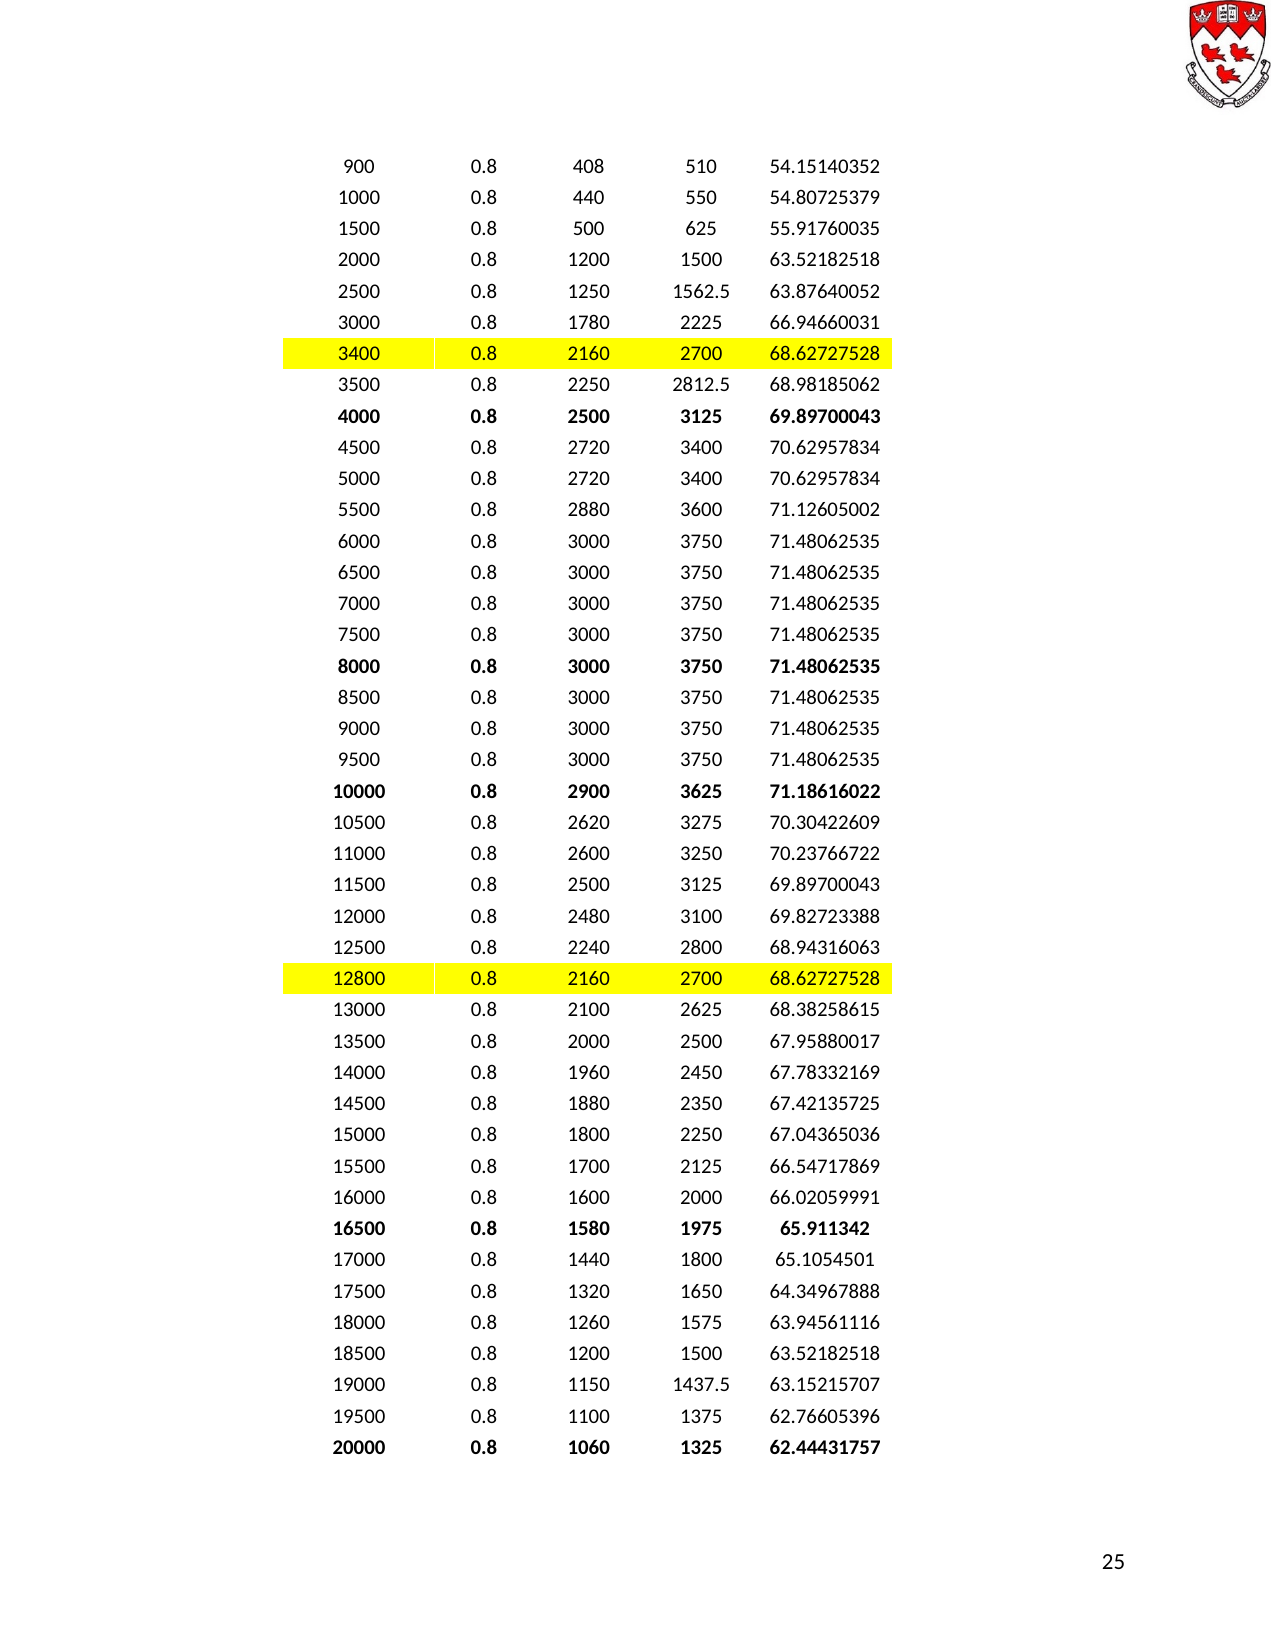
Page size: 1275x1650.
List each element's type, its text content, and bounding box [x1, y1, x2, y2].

table_cell 2160 [533, 963, 644, 994]
table_cell 2250 [644, 1119, 758, 1150]
table_cell 0.8 [435, 338, 533, 369]
table_cell 3750 [644, 588, 758, 619]
table_cell 1700 [533, 1150, 644, 1181]
table_cell 9000 [283, 713, 434, 744]
table_cell 2800 [644, 931, 758, 962]
table_cell 0.8 [435, 1119, 533, 1150]
table_cell 62.44431757 [758, 1431, 892, 1462]
table_cell 500 [533, 213, 644, 244]
table_cell 1440 [533, 1244, 644, 1275]
table_cell 10000 [283, 775, 434, 806]
table_cell 71.48062535 [758, 650, 892, 681]
table_cell 0.8 [435, 588, 533, 619]
table_cell 0.8 [435, 775, 533, 806]
table_cell 1500 [644, 244, 758, 275]
table_cell 3500 [283, 369, 434, 400]
table_cell 4500 [283, 431, 434, 462]
table_cell 3750 [644, 525, 758, 556]
table_cell 1150 [533, 1369, 644, 1400]
table_cell 1000 [283, 181, 434, 212]
table_cell 63.94561116 [758, 1306, 892, 1337]
table_cell 0.8 [435, 931, 533, 962]
table_cell 3750 [644, 650, 758, 681]
table_cell 0.8 [435, 619, 533, 650]
table_cell 14500 [283, 1088, 434, 1119]
table_cell 68.62727528 [758, 338, 892, 369]
table_cell 8000 [283, 650, 434, 681]
table_cell 2500 [533, 400, 644, 431]
table_cell 9500 [283, 744, 434, 775]
table_cell 0.8 [435, 869, 533, 900]
table_cell 2500 [283, 275, 434, 306]
table_cell 2350 [644, 1088, 758, 1119]
table_cell 3250 [644, 838, 758, 869]
table_cell 12500 [283, 931, 434, 962]
table_cell 2240 [533, 931, 644, 962]
table_cell 2880 [533, 494, 644, 525]
table_cell 625 [644, 213, 758, 244]
table_cell 1200 [533, 1338, 644, 1369]
table_cell 16000 [283, 1181, 434, 1212]
table_cell 16500 [283, 1213, 434, 1244]
table_cell 1260 [533, 1306, 644, 1337]
table_cell 68.98185062 [758, 369, 892, 400]
table_cell 7000 [283, 588, 434, 619]
table_cell 1325 [644, 1431, 758, 1462]
table_cell 2500 [644, 1025, 758, 1056]
table_cell 71.48062535 [758, 588, 892, 619]
table_cell 54.80725379 [758, 181, 892, 212]
table_cell 3750 [644, 619, 758, 650]
table_cell 3600 [644, 494, 758, 525]
table_cell 63.52182518 [758, 244, 892, 275]
table_cell 1060 [533, 1431, 644, 1462]
table_cell 3000 [533, 588, 644, 619]
table_cell 3000 [283, 306, 434, 337]
table_cell 0.8 [435, 556, 533, 587]
table_cell 0.8 [435, 431, 533, 462]
table_cell 0.8 [435, 275, 533, 306]
table_cell 1780 [533, 306, 644, 337]
table_cell 71.48062535 [758, 681, 892, 712]
table_cell 65.911342 [758, 1213, 892, 1244]
table_cell 1975 [644, 1213, 758, 1244]
table_cell 71.18616022 [758, 775, 892, 806]
table_cell 3000 [533, 525, 644, 556]
table_cell 70.62957834 [758, 463, 892, 494]
table_cell 0.8 [435, 400, 533, 431]
table_cell 64.34967888 [758, 1275, 892, 1306]
table_cell 68.62727528 [758, 963, 892, 994]
table_cell 0.8 [435, 1056, 533, 1087]
picture [1179, 0, 1271, 112]
table_cell 71.48062535 [758, 744, 892, 775]
table_cell 54.15140352 [758, 150, 892, 181]
table_cell 2600 [533, 838, 644, 869]
table_cell 2720 [533, 463, 644, 494]
table_cell 18500 [283, 1338, 434, 1369]
table_cell 71.48062535 [758, 525, 892, 556]
table_cell 15500 [283, 1150, 434, 1181]
table_cell 68.94316063 [758, 931, 892, 962]
table_cell 0.8 [435, 1088, 533, 1119]
table_cell 1880 [533, 1088, 644, 1119]
table_cell 1200 [533, 244, 644, 275]
table_cell 3400 [644, 463, 758, 494]
table_cell 14000 [283, 1056, 434, 1087]
table_cell 0.8 [435, 1306, 533, 1337]
table_cell 68.38258615 [758, 994, 892, 1025]
table_cell 0.8 [435, 1275, 533, 1306]
table_cell 17000 [283, 1244, 434, 1275]
table_cell 2812.5 [644, 369, 758, 400]
table_cell 7500 [283, 619, 434, 650]
table_cell 0.8 [435, 213, 533, 244]
table_cell 440 [533, 181, 644, 212]
table_cell 1562.5 [644, 275, 758, 306]
table_cell 2480 [533, 900, 644, 931]
table_cell 15000 [283, 1119, 434, 1150]
table_cell 0.8 [435, 244, 533, 275]
table_cell 67.42135725 [758, 1088, 892, 1119]
table_cell 0.8 [435, 306, 533, 337]
table_cell 3100 [644, 900, 758, 931]
table_cell 0.8 [435, 963, 533, 994]
table_cell 0.8 [435, 1338, 533, 1369]
table_cell 18000 [283, 1306, 434, 1337]
table_cell 3625 [644, 775, 758, 806]
table_cell 1600 [533, 1181, 644, 1212]
table_cell 3750 [644, 556, 758, 587]
table_cell 12000 [283, 900, 434, 931]
table_cell 2125 [644, 1150, 758, 1181]
table_cell 67.95880017 [758, 1025, 892, 1056]
table_cell 2620 [533, 806, 644, 837]
table_cell 0.8 [435, 713, 533, 744]
table_cell 19000 [283, 1369, 434, 1400]
table_cell 63.52182518 [758, 1338, 892, 1369]
table_cell 2100 [533, 994, 644, 1025]
table_cell 0.8 [435, 525, 533, 556]
table_cell 17500 [283, 1275, 434, 1306]
table_cell 5500 [283, 494, 434, 525]
table_cell 0.8 [435, 1244, 533, 1275]
table_cell 1437.5 [644, 1369, 758, 1400]
table_cell 1500 [644, 1338, 758, 1369]
table_cell 510 [644, 150, 758, 181]
table_cell 0.8 [435, 744, 533, 775]
table_cell 1580 [533, 1213, 644, 1244]
table_cell 70.23766722 [758, 838, 892, 869]
table_cell 8500 [283, 681, 434, 712]
table_cell 0.8 [435, 994, 533, 1025]
table_cell 71.12605002 [758, 494, 892, 525]
table_cell 0.8 [435, 369, 533, 400]
table_cell 1800 [533, 1119, 644, 1150]
table_cell 2625 [644, 994, 758, 1025]
table_cell 12800 [283, 963, 434, 994]
table_cell 3000 [533, 650, 644, 681]
table_cell 3000 [533, 619, 644, 650]
table_cell 70.30422609 [758, 806, 892, 837]
table_cell 1375 [644, 1400, 758, 1431]
table_cell 65.1054501 [758, 1244, 892, 1275]
table_cell 2225 [644, 306, 758, 337]
table_cell 66.02059991 [758, 1181, 892, 1212]
table_cell 2900 [533, 775, 644, 806]
table_cell 6500 [283, 556, 434, 587]
table_cell 55.91760035 [758, 213, 892, 244]
table_cell 69.89700043 [758, 400, 892, 431]
table_cell 1320 [533, 1275, 644, 1306]
table_cell 3400 [644, 431, 758, 462]
table_cell 1100 [533, 1400, 644, 1431]
table_cell 3000 [533, 681, 644, 712]
table_cell 3275 [644, 806, 758, 837]
table_cell 3750 [644, 744, 758, 775]
table_cell 1575 [644, 1306, 758, 1337]
table_cell 0.8 [435, 1025, 533, 1056]
table_cell 2720 [533, 431, 644, 462]
table_cell 10500 [283, 806, 434, 837]
table_cell 900 [283, 150, 434, 181]
table_cell 0.8 [435, 681, 533, 712]
table_cell 1250 [533, 275, 644, 306]
table_cell 0.8 [435, 494, 533, 525]
table_cell 408 [533, 150, 644, 181]
table_cell 3125 [644, 869, 758, 900]
table_cell 2000 [533, 1025, 644, 1056]
table_cell 3000 [533, 744, 644, 775]
table_cell 63.87640052 [758, 275, 892, 306]
table_cell 0.8 [435, 1181, 533, 1212]
table_cell 2450 [644, 1056, 758, 1087]
table_cell 3125 [644, 400, 758, 431]
table_cell 1960 [533, 1056, 644, 1087]
table_cell 550 [644, 181, 758, 212]
table_cell 2000 [644, 1181, 758, 1212]
table_cell 66.94660031 [758, 306, 892, 337]
table_cell 2700 [644, 963, 758, 994]
table_cell 62.76605396 [758, 1400, 892, 1431]
table_cell 69.89700043 [758, 869, 892, 900]
table_cell 71.48062535 [758, 556, 892, 587]
table_cell 70.62957834 [758, 431, 892, 462]
table_cell 66.54717869 [758, 1150, 892, 1181]
table_cell 0.8 [435, 1400, 533, 1431]
table_cell 5000 [283, 463, 434, 494]
table_cell 2250 [533, 369, 644, 400]
table_cell 13500 [283, 1025, 434, 1056]
table_cell 2500 [533, 869, 644, 900]
table_cell 3750 [644, 713, 758, 744]
table_cell 0.8 [435, 900, 533, 931]
table_cell 0.8 [435, 1213, 533, 1244]
table_cell 1650 [644, 1275, 758, 1306]
table_cell 0.8 [435, 1150, 533, 1181]
table_cell 0.8 [435, 650, 533, 681]
table_cell 0.8 [435, 150, 533, 181]
table_cell 71.48062535 [758, 619, 892, 650]
table_cell 0.8 [435, 806, 533, 837]
table_cell 19500 [283, 1400, 434, 1431]
table_cell 71.48062535 [758, 713, 892, 744]
table_cell 11000 [283, 838, 434, 869]
table_cell 69.82723388 [758, 900, 892, 931]
table_cell 11500 [283, 869, 434, 900]
table_cell 2160 [533, 338, 644, 369]
table_cell 2700 [644, 338, 758, 369]
table_cell 6000 [283, 525, 434, 556]
table_cell 67.78332169 [758, 1056, 892, 1087]
table_cell 3400 [283, 338, 434, 369]
table_cell 0.8 [435, 1431, 533, 1462]
table_cell 67.04365036 [758, 1119, 892, 1150]
table_cell 0.8 [435, 838, 533, 869]
table_cell 3000 [533, 556, 644, 587]
table_cell 4000 [283, 400, 434, 431]
table_cell 1800 [644, 1244, 758, 1275]
table_cell 0.8 [435, 463, 533, 494]
table_cell 20000 [283, 1431, 434, 1462]
table_cell 3750 [644, 681, 758, 712]
table_cell 0.8 [435, 181, 533, 212]
table_cell 63.15215707 [758, 1369, 892, 1400]
table_cell 2000 [283, 244, 434, 275]
table_cell 1500 [283, 213, 434, 244]
table_cell 0.8 [435, 1369, 533, 1400]
table_cell 3000 [533, 713, 644, 744]
table_cell 13000 [283, 994, 434, 1025]
